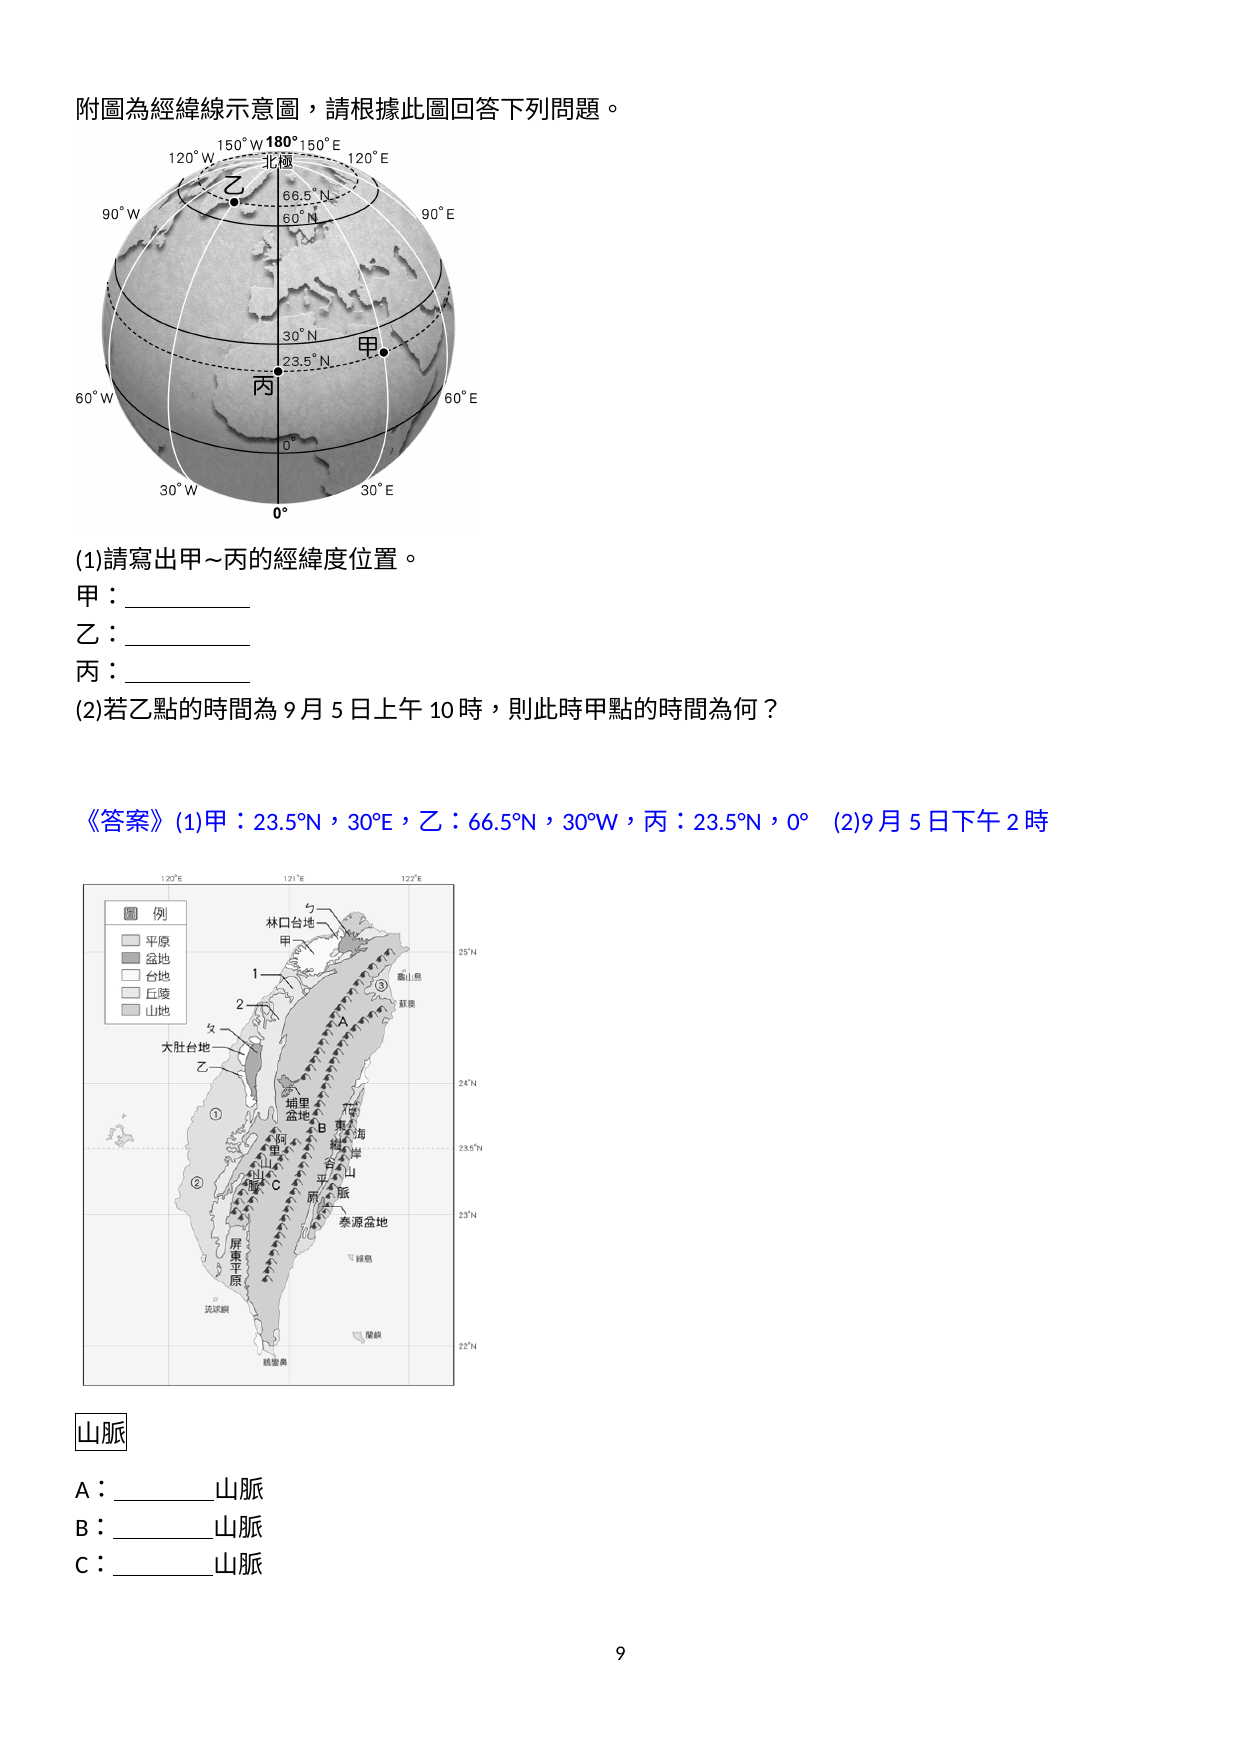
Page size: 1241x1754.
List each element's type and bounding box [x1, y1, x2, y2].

picture [75, 126, 477, 531]
picture [75, 869, 488, 1393]
